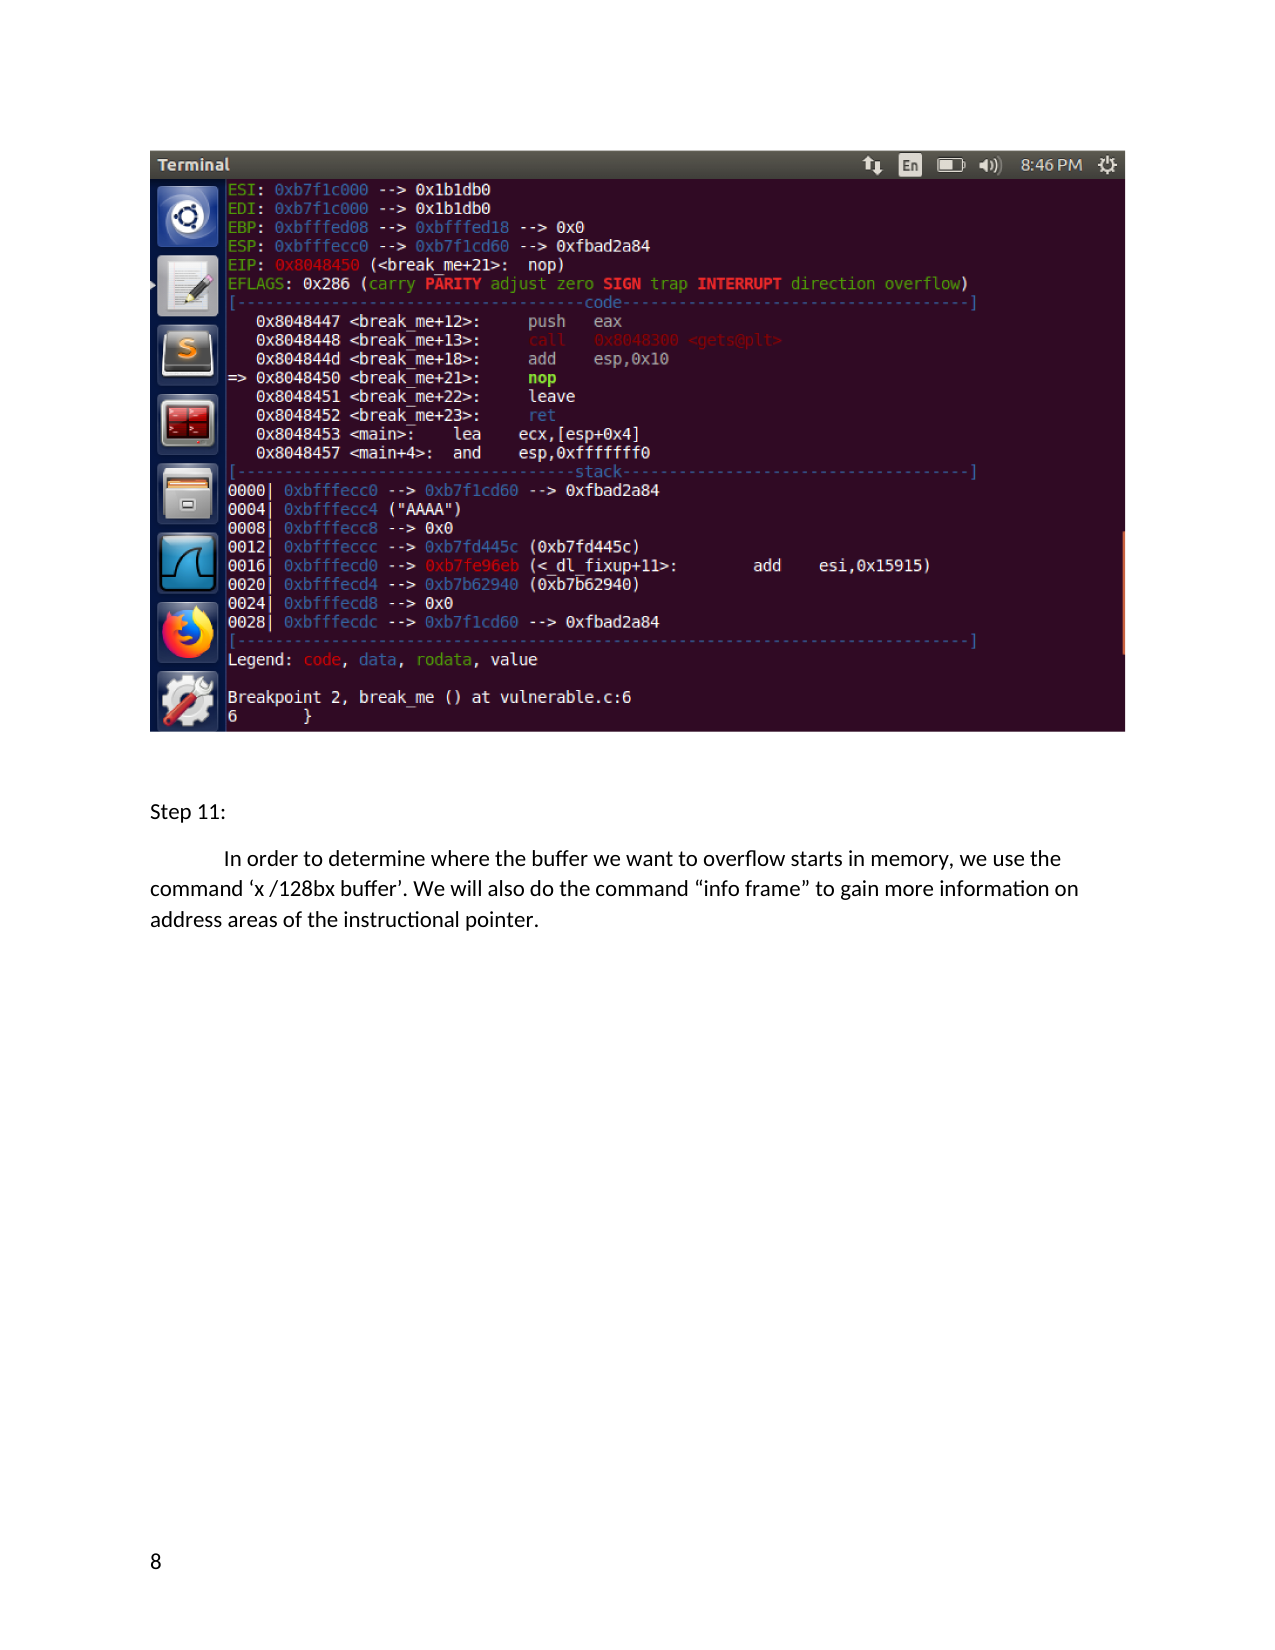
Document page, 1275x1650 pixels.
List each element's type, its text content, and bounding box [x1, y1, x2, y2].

text In order to determine where the buffer we want to overflow starts in memory, we use the command ‘x /128bx buffer’. We will also do the command “info frame” to gain more information on address areas of the instructional pointer. [150, 844, 1125, 933]
picture [150, 150, 1125, 732]
text Step 11: [150, 797, 1125, 825]
